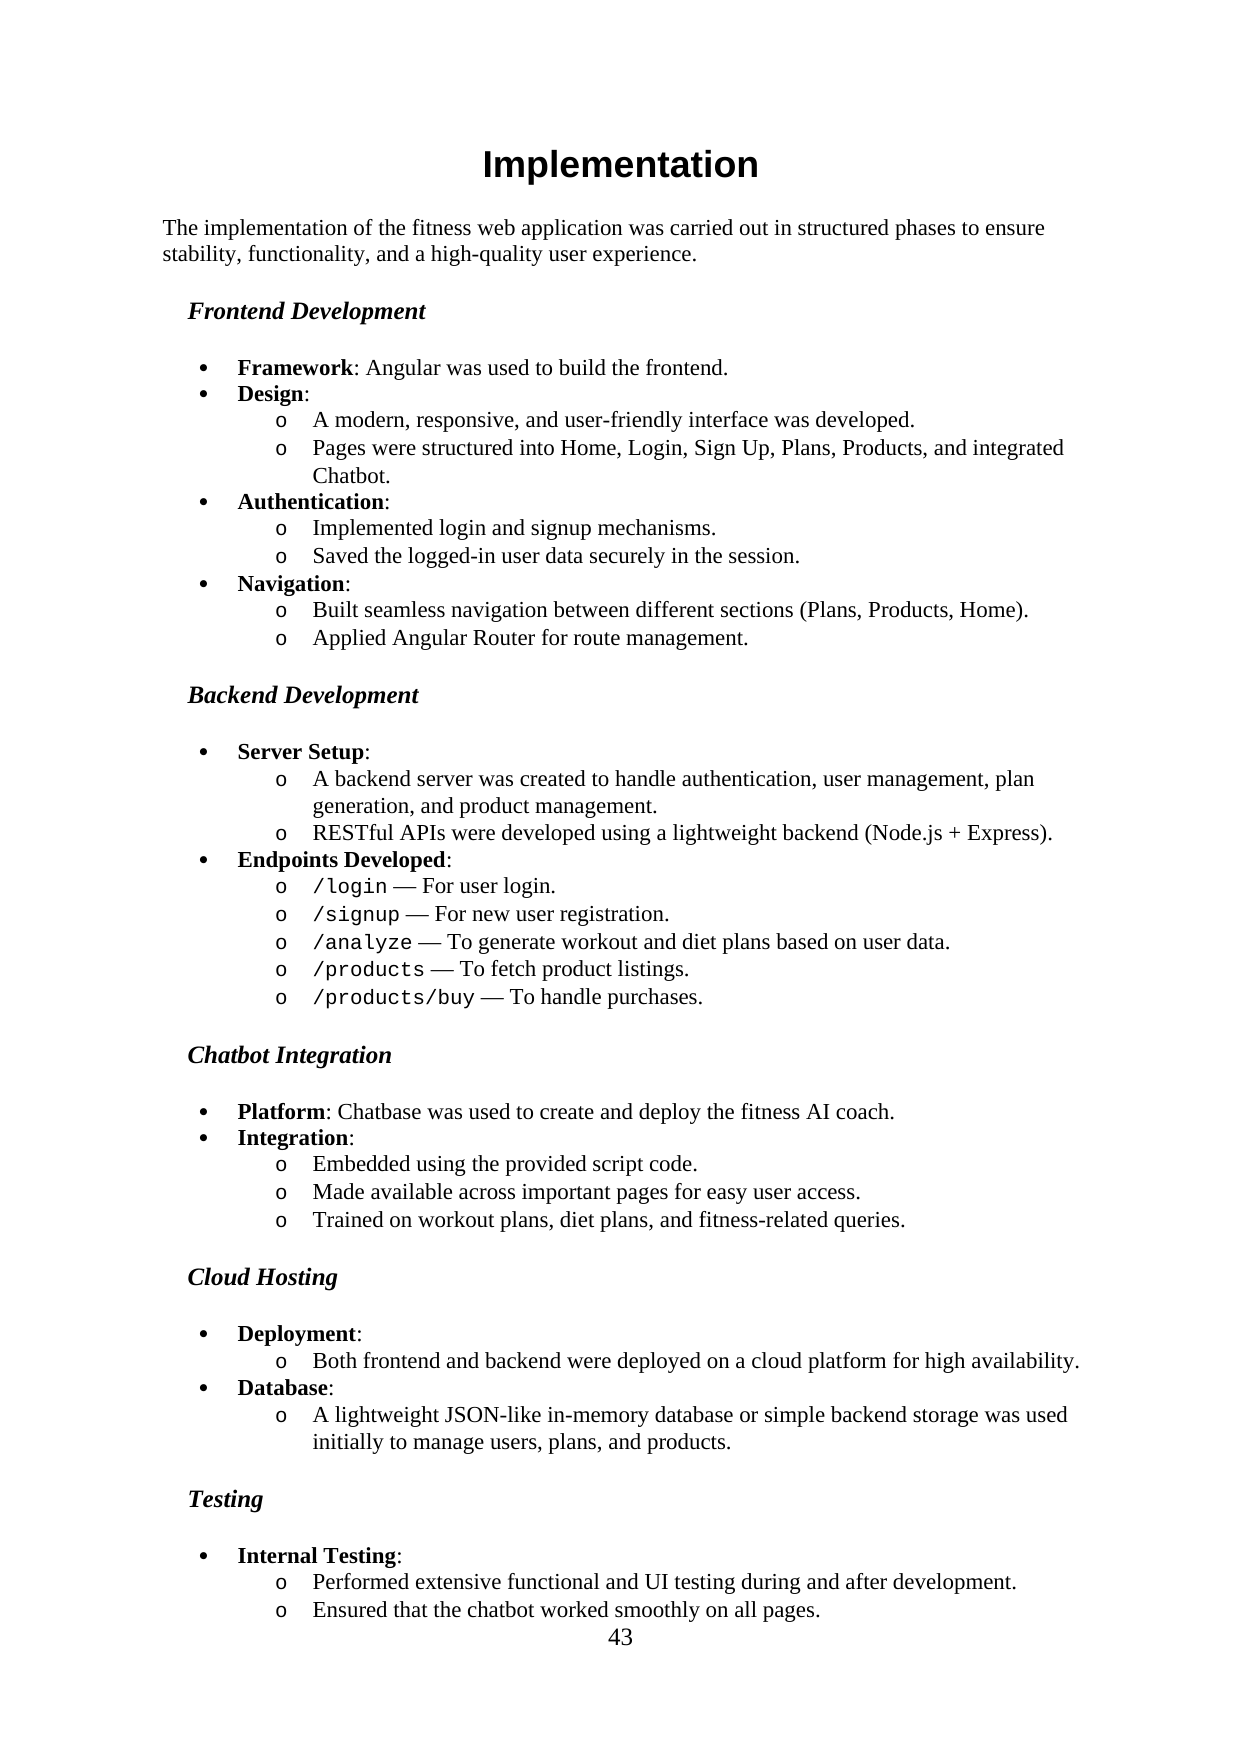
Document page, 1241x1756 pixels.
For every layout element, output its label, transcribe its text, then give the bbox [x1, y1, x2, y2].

list A lightweight JSON-like in-memory database or simple backend storage was used initially to manage users, plans, and products. [275, 1401, 1115, 1454]
list Applied Angular Router for route management. [275, 624, 1115, 651]
text The implementation of the fitness web application was carried out in structured phases to ensure stability, functionality, and a high-quality user experience. [162, 214, 1115, 267]
list A backend server was created to handle authentication, user management, plan generation, and product management. [275, 765, 1115, 819]
list Saved the logged-in user data securely in the session. [275, 542, 1115, 570]
subtitle Cloud Hosting [187, 1262, 1115, 1291]
subtitle Chatbot Integration [187, 1040, 1115, 1068]
subtitle Backend Development [187, 680, 1115, 709]
list Pages were structured into Home, Login, Sign Up, Plans, Products, and integrated Chatbot. [275, 434, 1115, 488]
list Embedded using the provided script code. [275, 1150, 1115, 1178]
list Integration: [200, 1124, 1115, 1150]
list Made available across important pages for easy user access. [275, 1178, 1115, 1206]
list Endpoints Developed: [200, 846, 1115, 873]
list Ensured that the chatbot worked smoothly on all pages. [275, 1596, 1115, 1623]
list Database: [200, 1374, 1115, 1401]
list /products/buy — To handle purchases. [275, 983, 1115, 1011]
list Implemented login and signup mechanisms. [275, 514, 1115, 542]
list Design: [200, 380, 1115, 407]
list /products — To fetch product listings. [275, 955, 1115, 983]
list Navigation: [200, 570, 1115, 596]
list /login — For user login. [275, 873, 1115, 900]
list Authentication: [200, 488, 1115, 514]
list Both frontend and backend were deployed on a cloud platform for high availability. [275, 1347, 1115, 1374]
list Platform: Chatbase was used to create and deploy the fitness AI coach. [200, 1098, 1115, 1124]
subtitle Frontend Development [187, 296, 1115, 325]
subtitle Implementation [212, 142, 1029, 185]
list Framework: Angular was used to build the frontend. [200, 354, 1115, 380]
list /analyze — To generate workout and diet plans based on user data. [275, 928, 1115, 955]
list Built seamless navigation between different sections (Plans, Products, Home). [275, 596, 1115, 624]
list Internal Testing: [200, 1542, 1115, 1568]
list A modern, responsive, and user-friendly interface was developed. [275, 407, 1115, 434]
list Deployment: [200, 1320, 1115, 1347]
subtitle Testing [187, 1484, 1115, 1512]
list RESTful APIs were developed using a lightweight backend (Node.js + Express). [275, 819, 1115, 846]
list Trained on workout plans, diet plans, and fitness-related queries. [275, 1206, 1115, 1233]
list /signup — For new user registration. [275, 900, 1115, 928]
list Server Setup: [200, 738, 1115, 765]
list Performed extensive functional and UI testing during and after development. [275, 1568, 1115, 1596]
